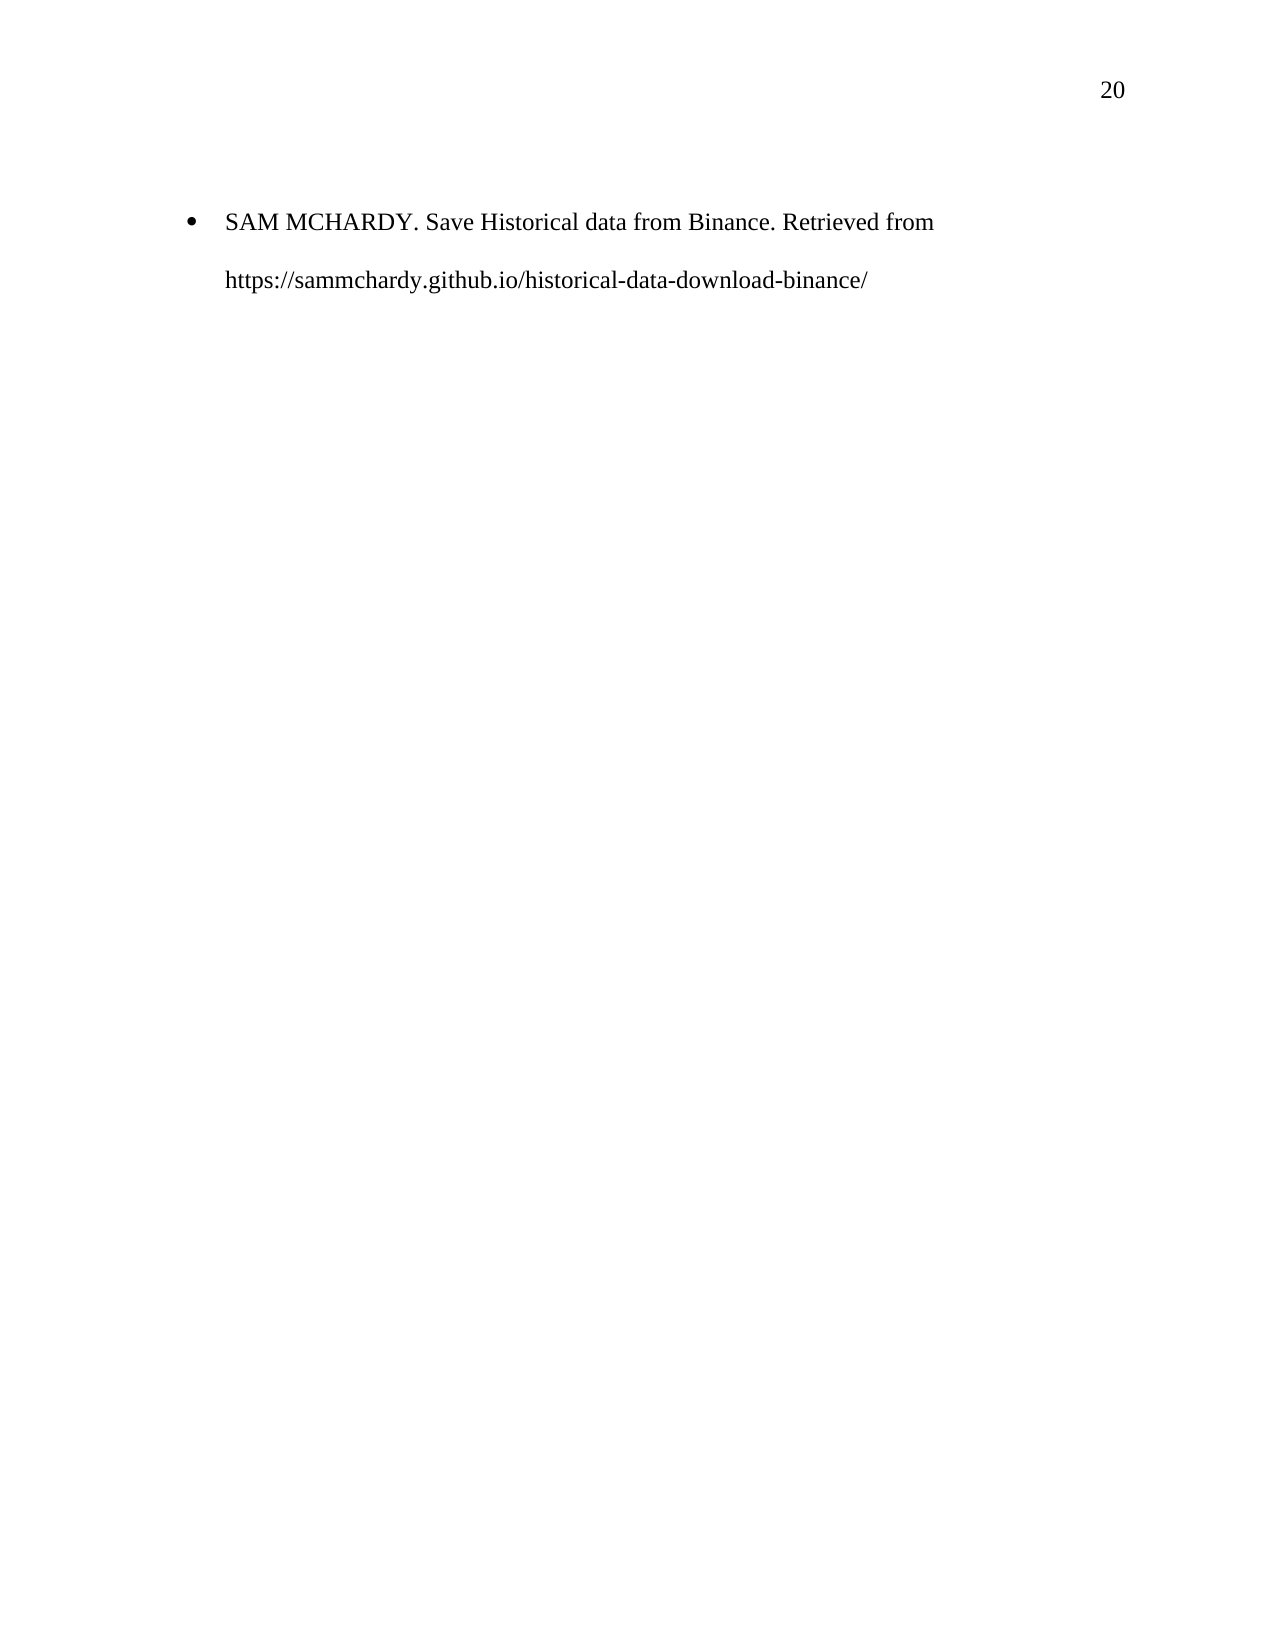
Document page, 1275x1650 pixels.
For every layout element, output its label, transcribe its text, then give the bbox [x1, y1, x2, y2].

list SAM MCHARDY. Save Historical data from Binance. Retrieved from https://sammchardy.github.io/historical-data-download-binance/ [187, 207, 1125, 294]
